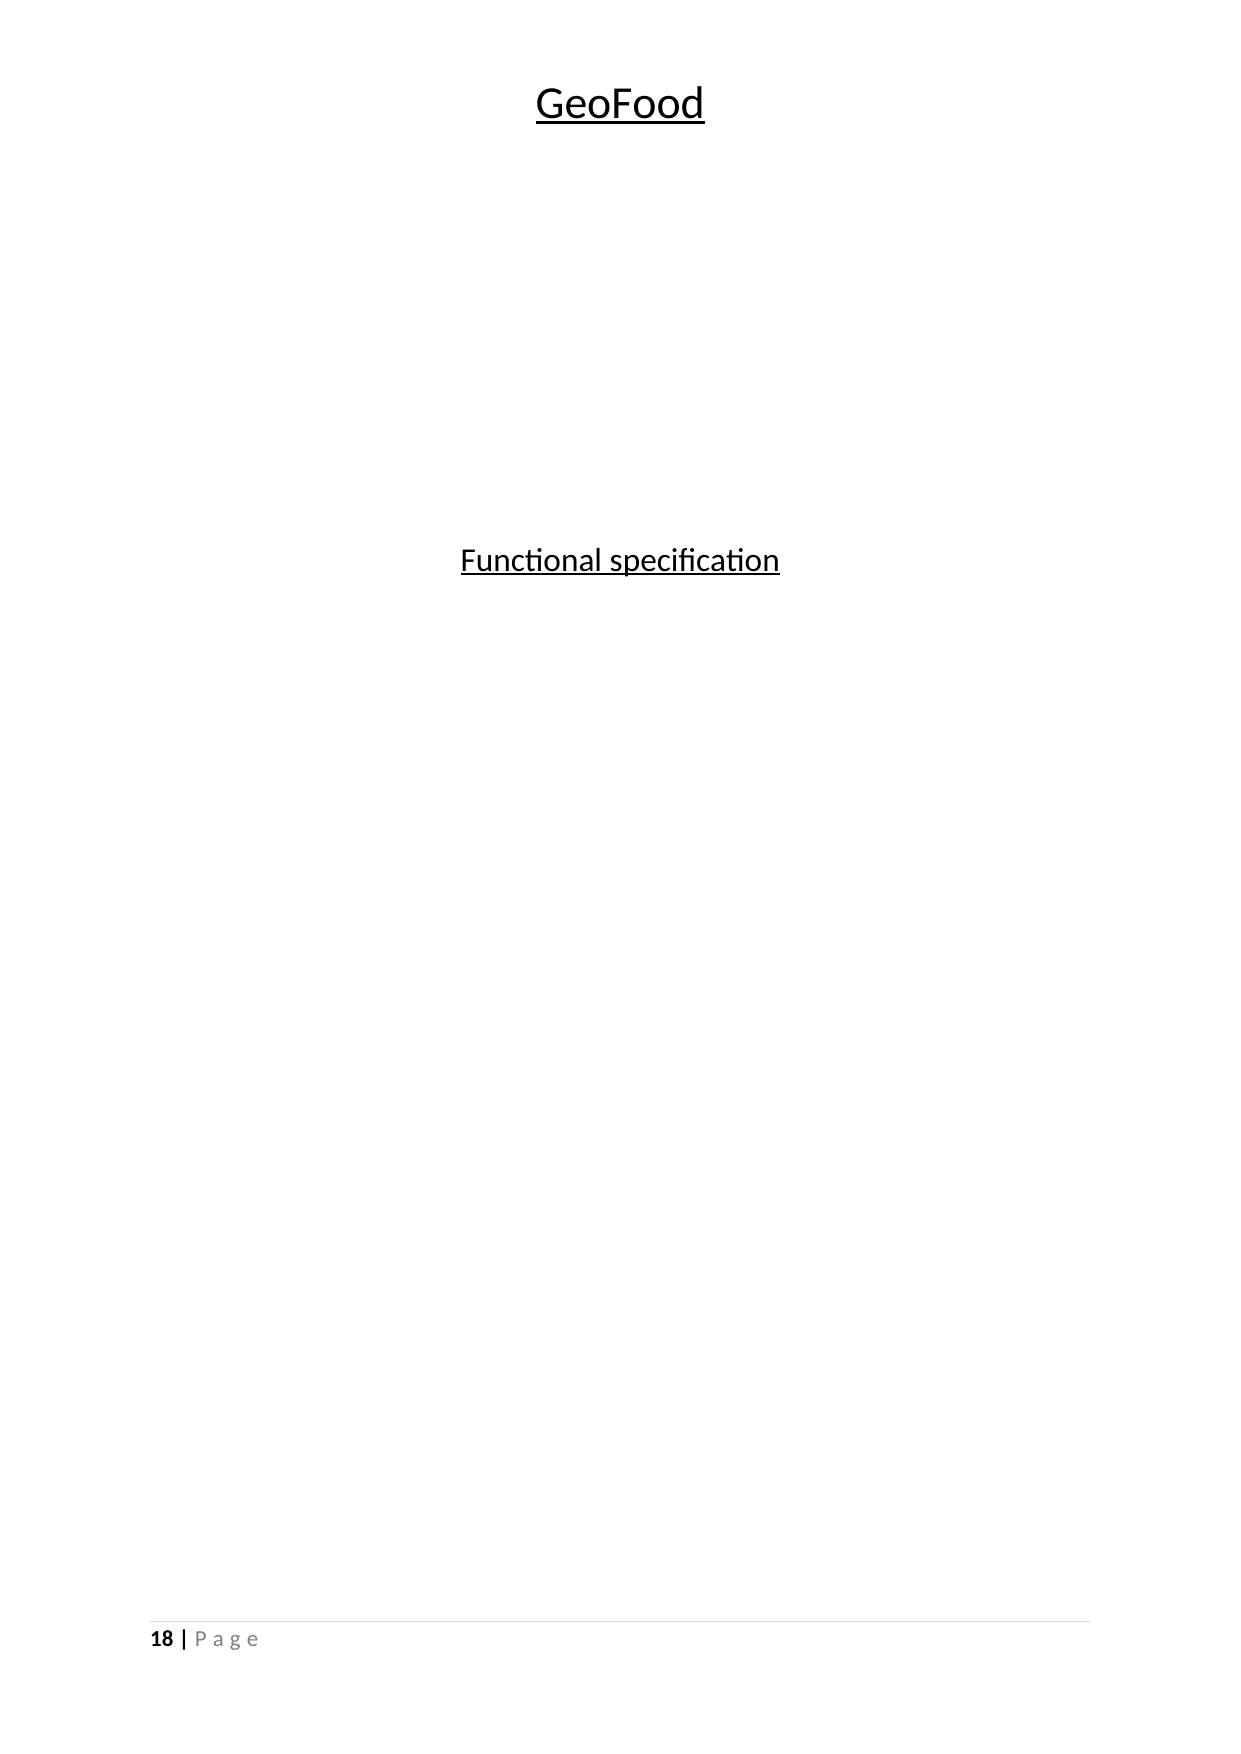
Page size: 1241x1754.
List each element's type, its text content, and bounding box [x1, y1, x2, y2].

text Functional specification [150, 539, 1090, 579]
